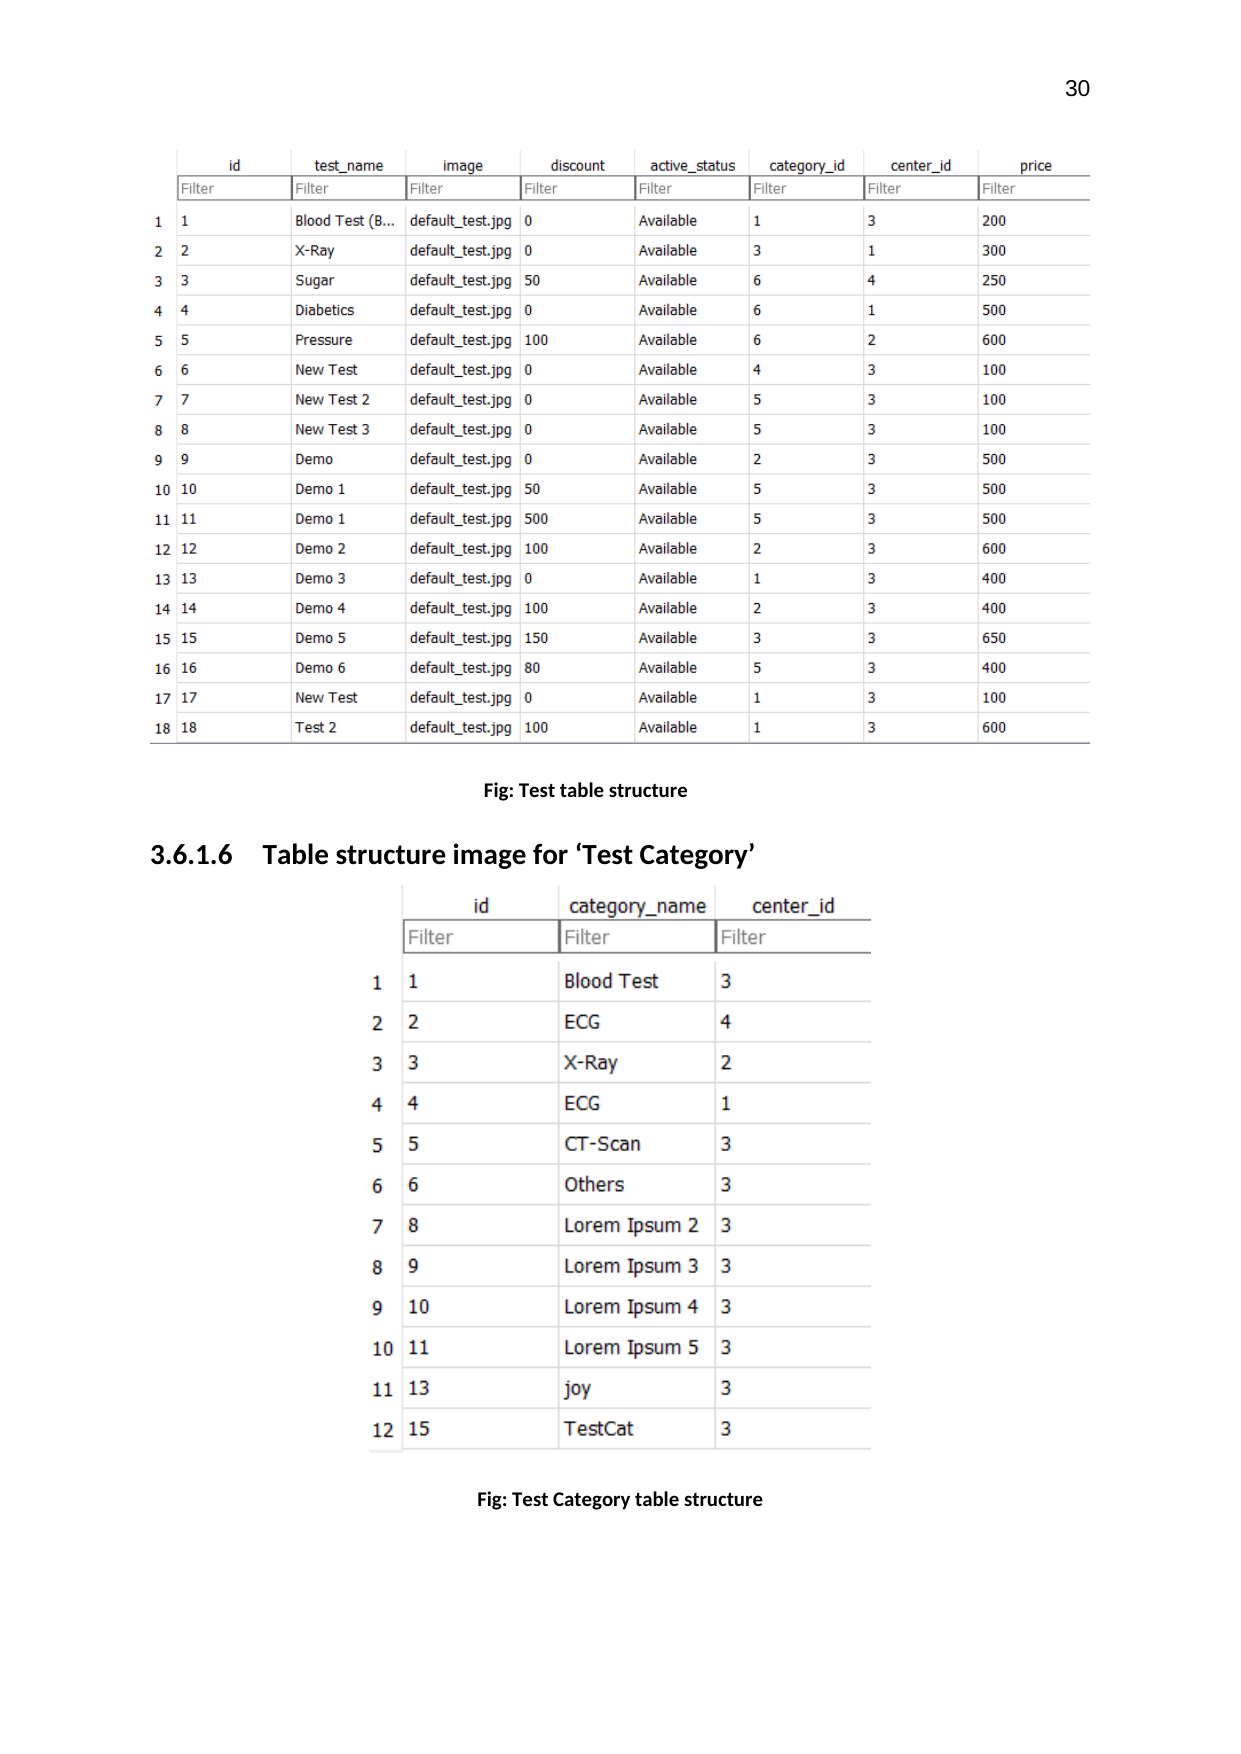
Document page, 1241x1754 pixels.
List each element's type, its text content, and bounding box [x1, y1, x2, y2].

subtitle Table structure image for ‘Test Category’ [150, 836, 1090, 872]
picture [369, 885, 871, 1453]
picture [150, 150, 1091, 744]
text Fig: Test table structure [150, 778, 1021, 803]
text Fig: Test Category table structure [150, 1456, 1090, 1512]
